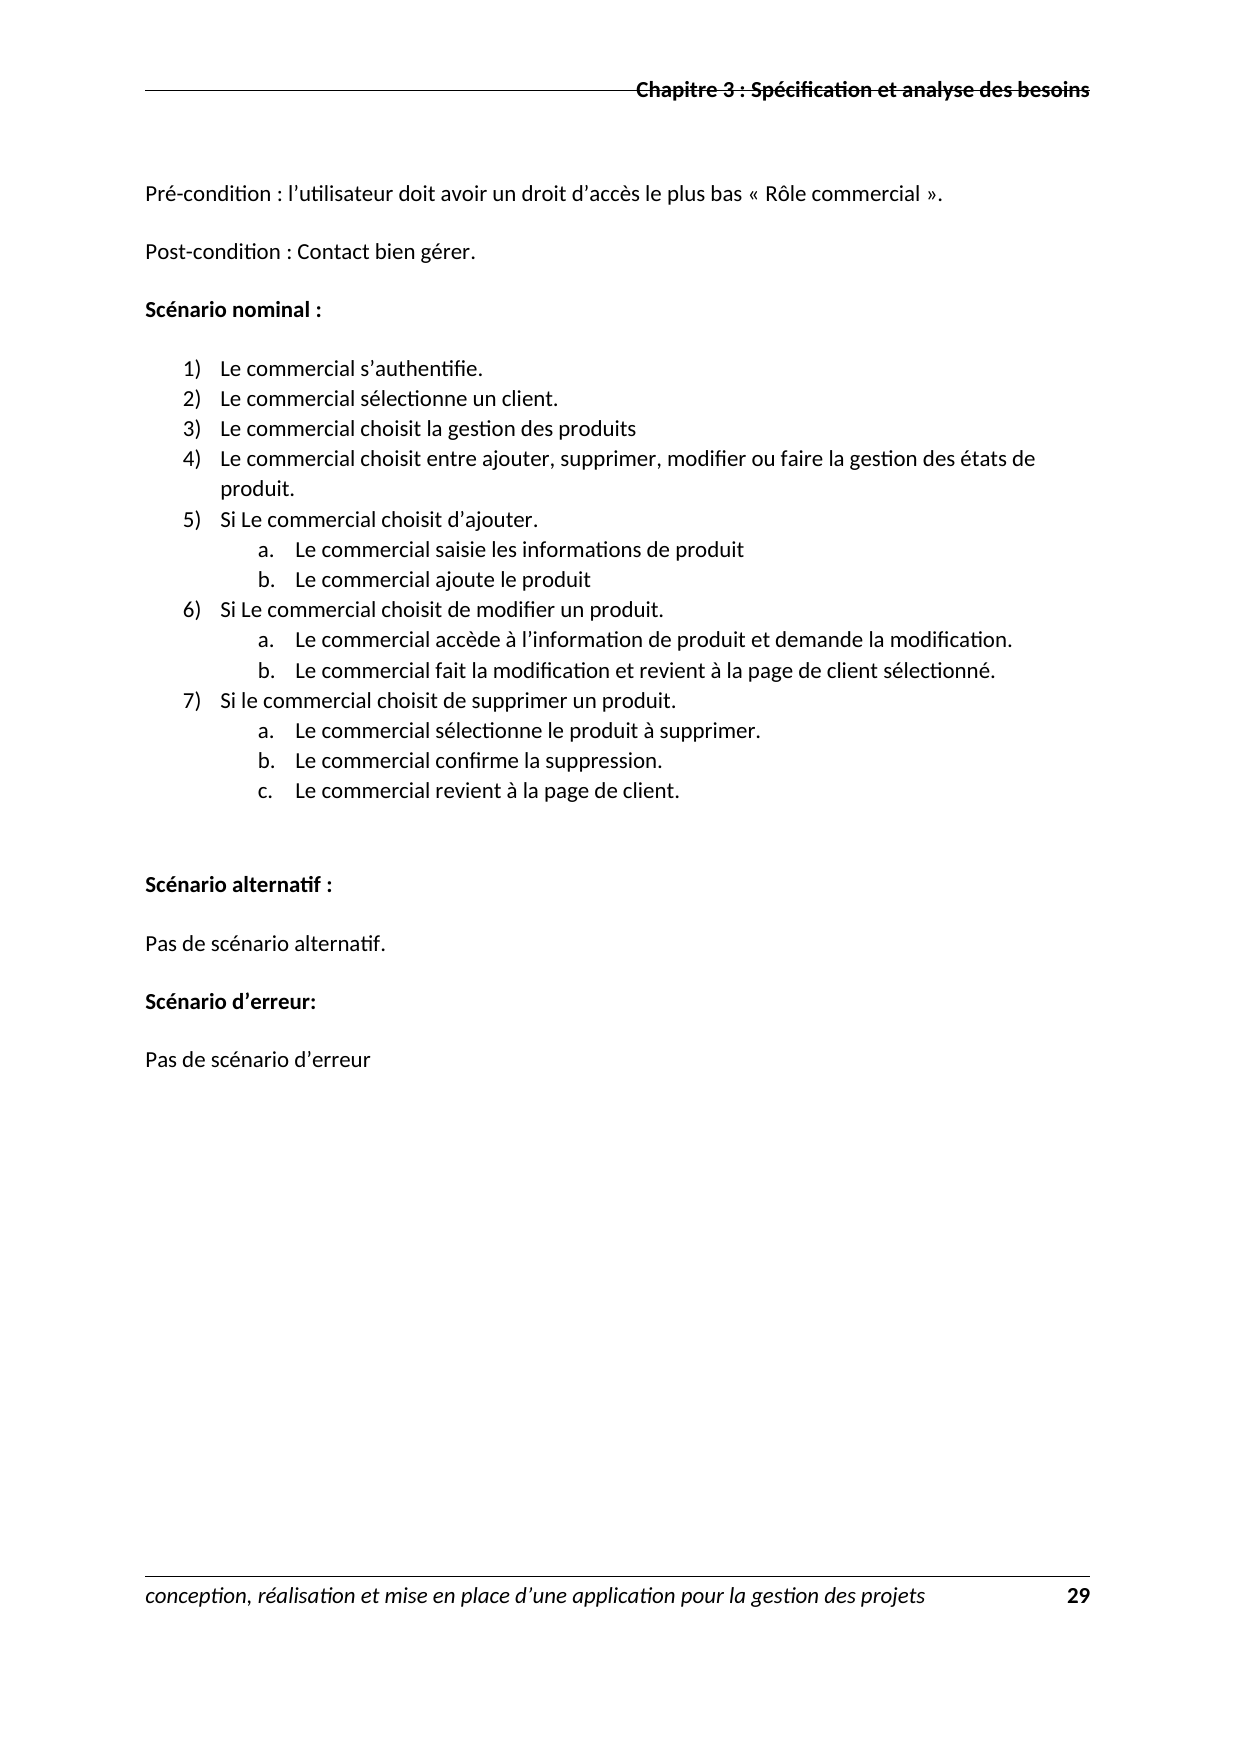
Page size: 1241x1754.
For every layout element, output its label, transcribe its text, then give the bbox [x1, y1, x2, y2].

list Si Le commercial choisit d’ajouter. [183, 505, 1090, 533]
list Le commercial revient à la page de client. [258, 777, 1090, 804]
list Si Le commercial choisit de modifier un produit. [183, 595, 1090, 623]
list Le commercial fait la modification et revient à la page de client sélectionné. [258, 656, 1090, 684]
list Le commercial s’authentifie. [183, 354, 1090, 382]
text Scénario alternatif : [145, 870, 1090, 898]
list Le commercial ajoute le produit [258, 565, 1090, 593]
text Pas de scénario alternatif. [145, 929, 1090, 957]
list Le commercial sélectionne un client. [183, 384, 1090, 412]
text Scénario d’erreur: [145, 987, 1090, 1015]
list Le commercial confirme la suppression. [258, 746, 1090, 774]
list Si le commercial choisit de supprimer un produit. [183, 686, 1090, 714]
list Le commercial saisie les informations de produit [258, 535, 1090, 563]
list Le commercial choisit la gestion des produits [183, 414, 1090, 442]
list Le commercial accède à l’information de produit et demande la modification. [258, 626, 1090, 653]
text Pré-condition : l’utilisateur doit avoir un droit d’accès le plus bas « Rôle commercial ». [145, 179, 1090, 207]
text Scénario nominal : [145, 295, 1090, 323]
list Le commercial sélectionne le produit à supprimer. [258, 716, 1090, 744]
text Pas de scénario d’erreur [145, 1045, 1090, 1073]
text Post-condition : Contact bien gérer. [145, 237, 1090, 265]
list Le commercial choisit entre ajouter, supprimer, modifier ou faire la gestion des états de produit. [183, 444, 1090, 502]
